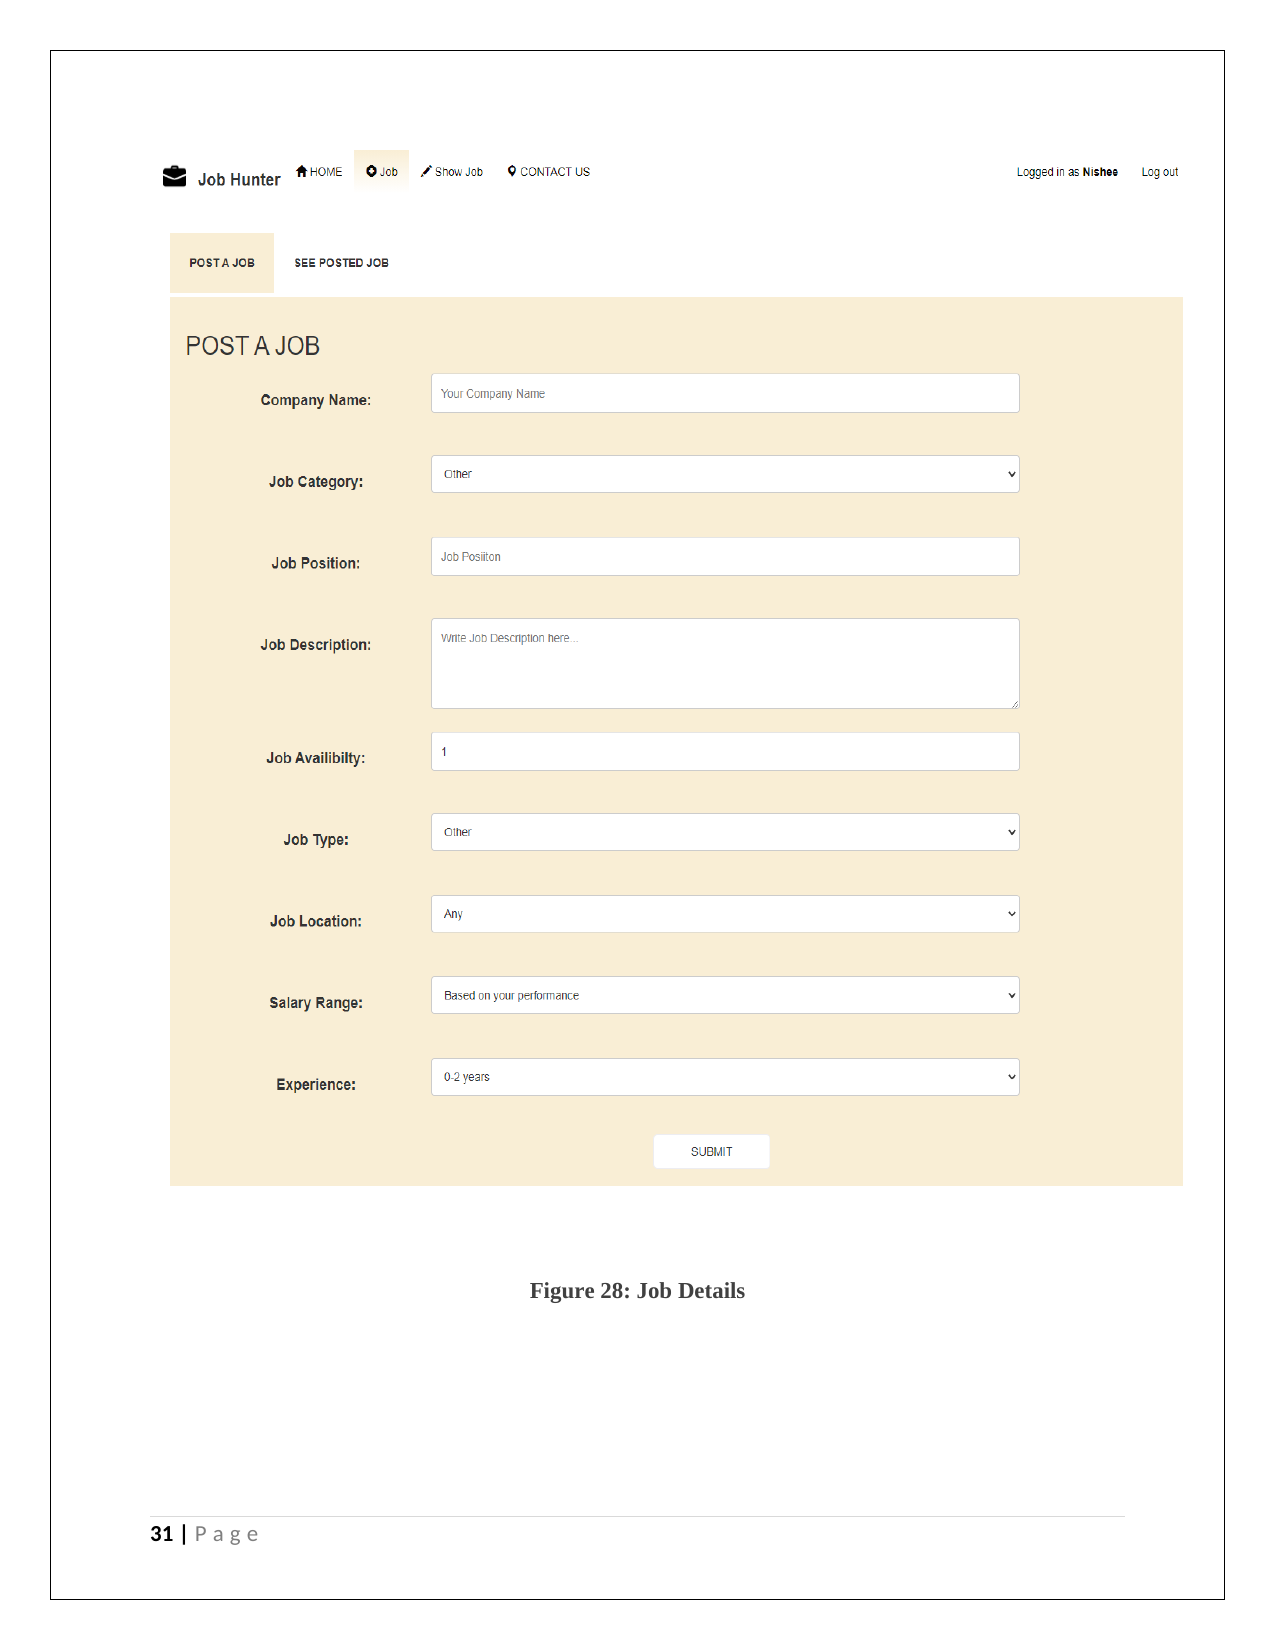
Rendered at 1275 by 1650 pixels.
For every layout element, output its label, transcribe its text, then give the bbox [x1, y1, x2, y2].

picture [150, 150, 1202, 1206]
text Figure 28: Job Details [150, 1277, 1125, 1304]
